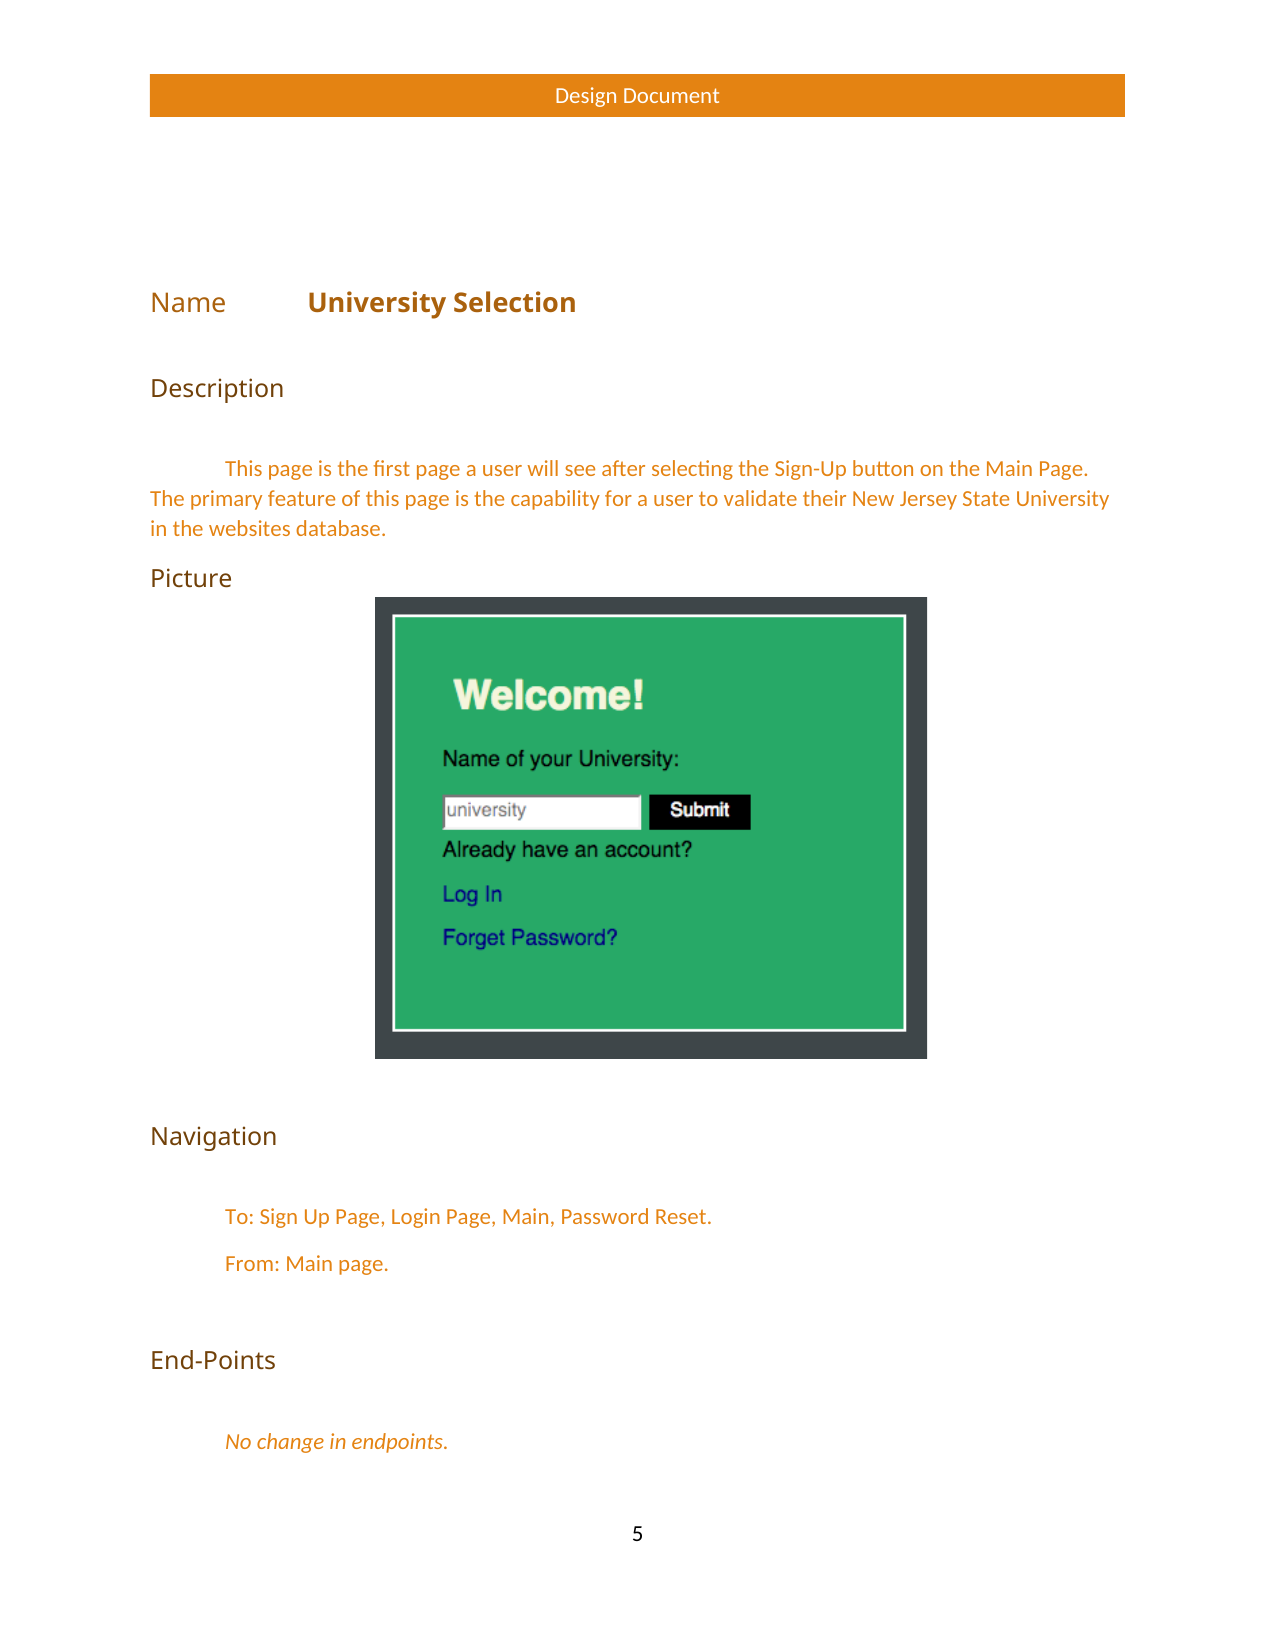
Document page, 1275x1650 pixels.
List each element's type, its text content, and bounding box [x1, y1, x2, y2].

subtitle Description [150, 370, 1125, 404]
text From: Main page. [150, 1249, 1125, 1277]
text This page is the first page a user will see after selecting the Sign-Up button on the Main Page. The primary feature of this page is the capability for a user to validate their New Jersey State University in the websites database. [150, 454, 1125, 542]
subtitle Name University Selection [150, 283, 1125, 320]
subtitle Navigation [150, 1118, 1125, 1152]
subtitle Picture [150, 561, 1125, 595]
picture [375, 597, 928, 1059]
text No change in endpoints. [150, 1427, 1125, 1455]
text To: Sign Up Page, Login Page, Main, Password Reset. [150, 1202, 1125, 1230]
subtitle End-Points [150, 1342, 1125, 1376]
